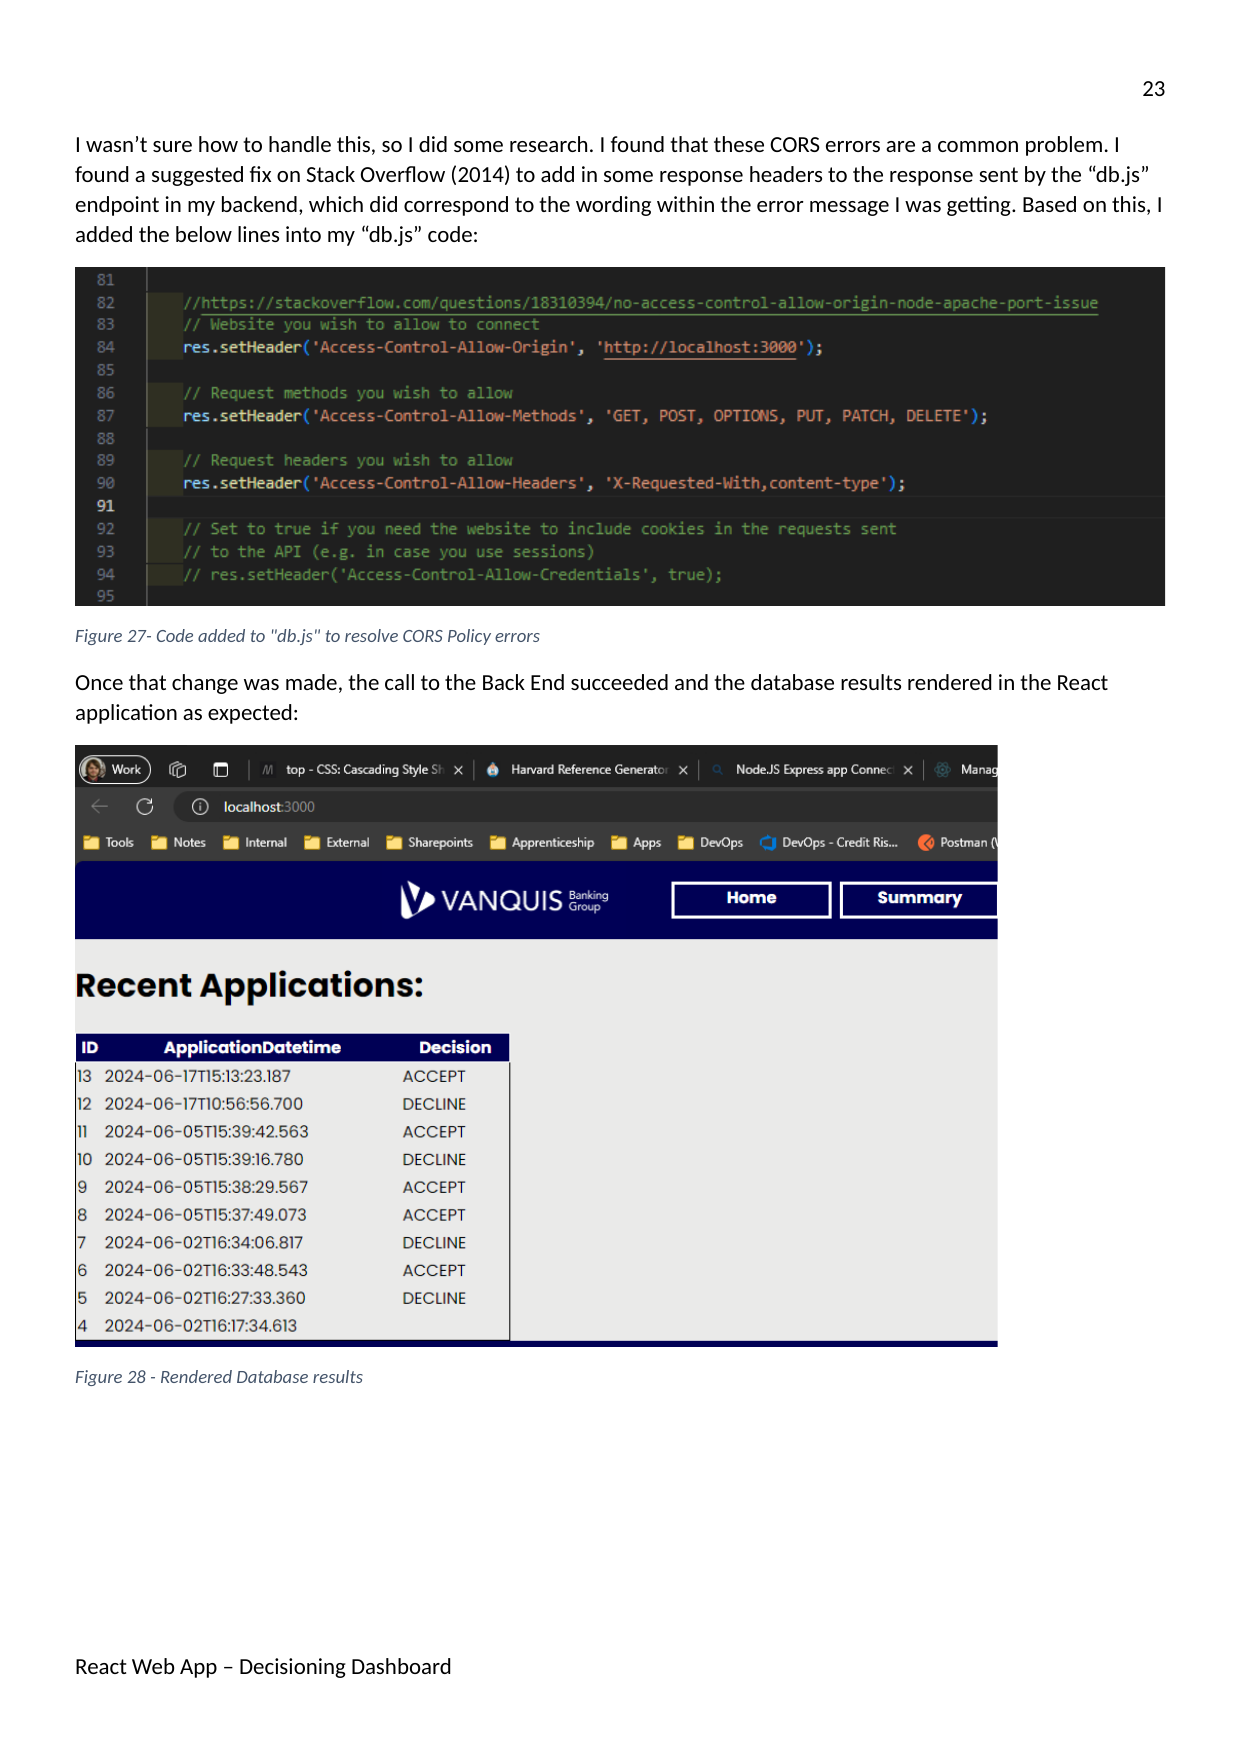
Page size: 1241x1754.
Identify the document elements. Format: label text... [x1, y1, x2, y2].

text Figure 27- Code added to "db.js" to resolve CORS Policy errors [75, 624, 1165, 647]
text Once that change was made, the call to the Back End succeeded and the database results rendered in the React application as expected: [75, 668, 1165, 726]
text I wasn’t sure how to handle this, so I did some research. I found that these CORS errors are a common problem. I found a suggested fix on Stack Overflow (2014) to add in some response headers to the response sent by the “db.js” endpoint in my backend, which did correspond to the wording within the error message I was getting. Based on this, I added the below lines into my “db.js” code: [75, 130, 1165, 248]
text Figure 28 - Rendered Database results [75, 1365, 1165, 1388]
picture [75, 745, 998, 1347]
picture [75, 267, 1166, 606]
